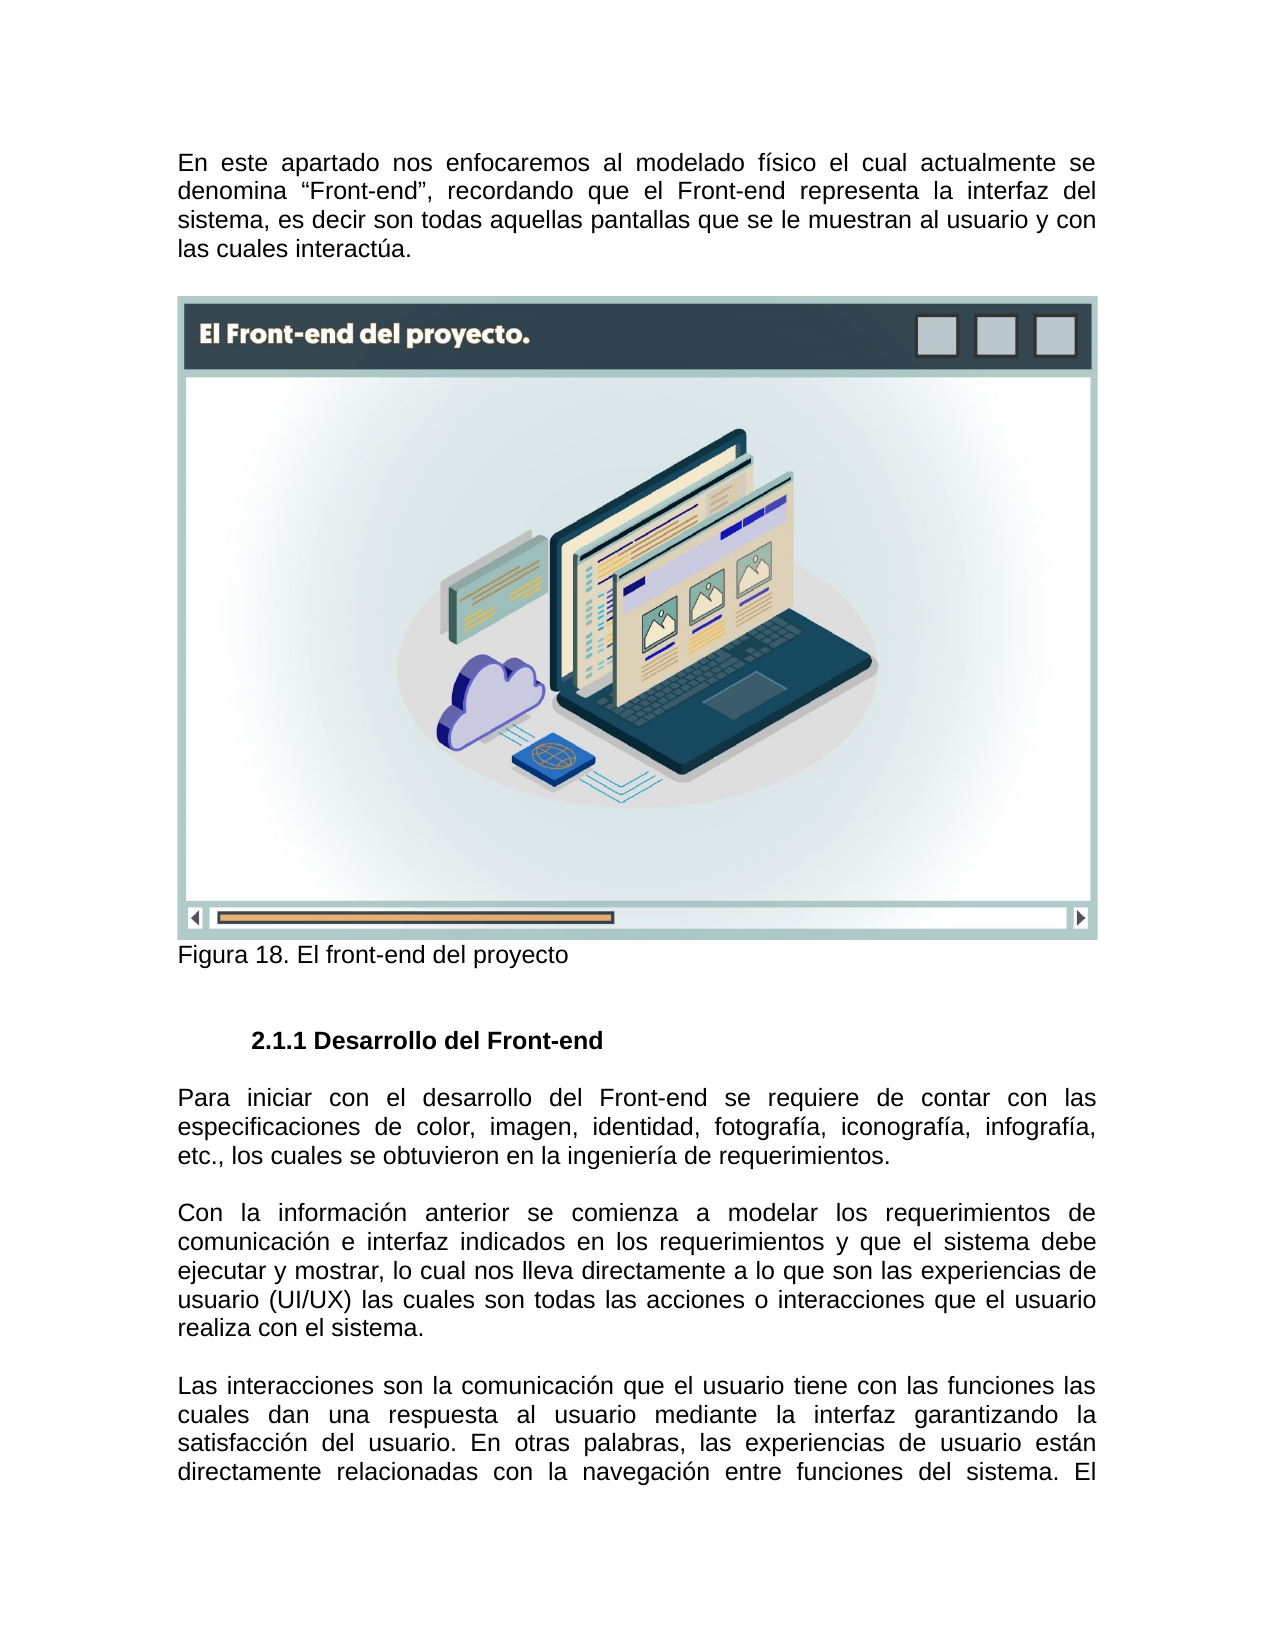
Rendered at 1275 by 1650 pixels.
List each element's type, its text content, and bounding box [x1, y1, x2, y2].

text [177, 1371, 1098, 1486]
text En este apartado nos enfocaremos al modelado físico el cual actualmente se denomina “Front-end”, recordando que el Front-end representa la interfaz del sistema, es decir son todas aquellas pantallas que se le muestran al usuario y con las cuales interactúa. [177, 148, 1098, 263]
text Para iniciar con el desarrollo del Front-end se requiere de contar con las especificaciones de color, imagen, identidad, fotografía, iconografía, infografía, etc., los cuales se obtuvieron en la ingeniería de requerimientos. [177, 1083, 1098, 1170]
text Figura 18. El front-end del proyecto [177, 940, 1098, 968]
text 2.1.1 Desarrollo del Front-end [251, 1026, 1098, 1055]
picture [177, 296, 1098, 940]
text Con la información anterior se comienza a modelar los requerimientos de comunicación e interfaz indicados en los requerimientos y que el sistema debe ejecutar y mostrar, lo cual nos lleva directamente a lo que son las experiencias de usuario (UI/UX) las cuales son todas las acciones o interacciones que el usuario realiza con el sistema. [177, 1198, 1098, 1342]
